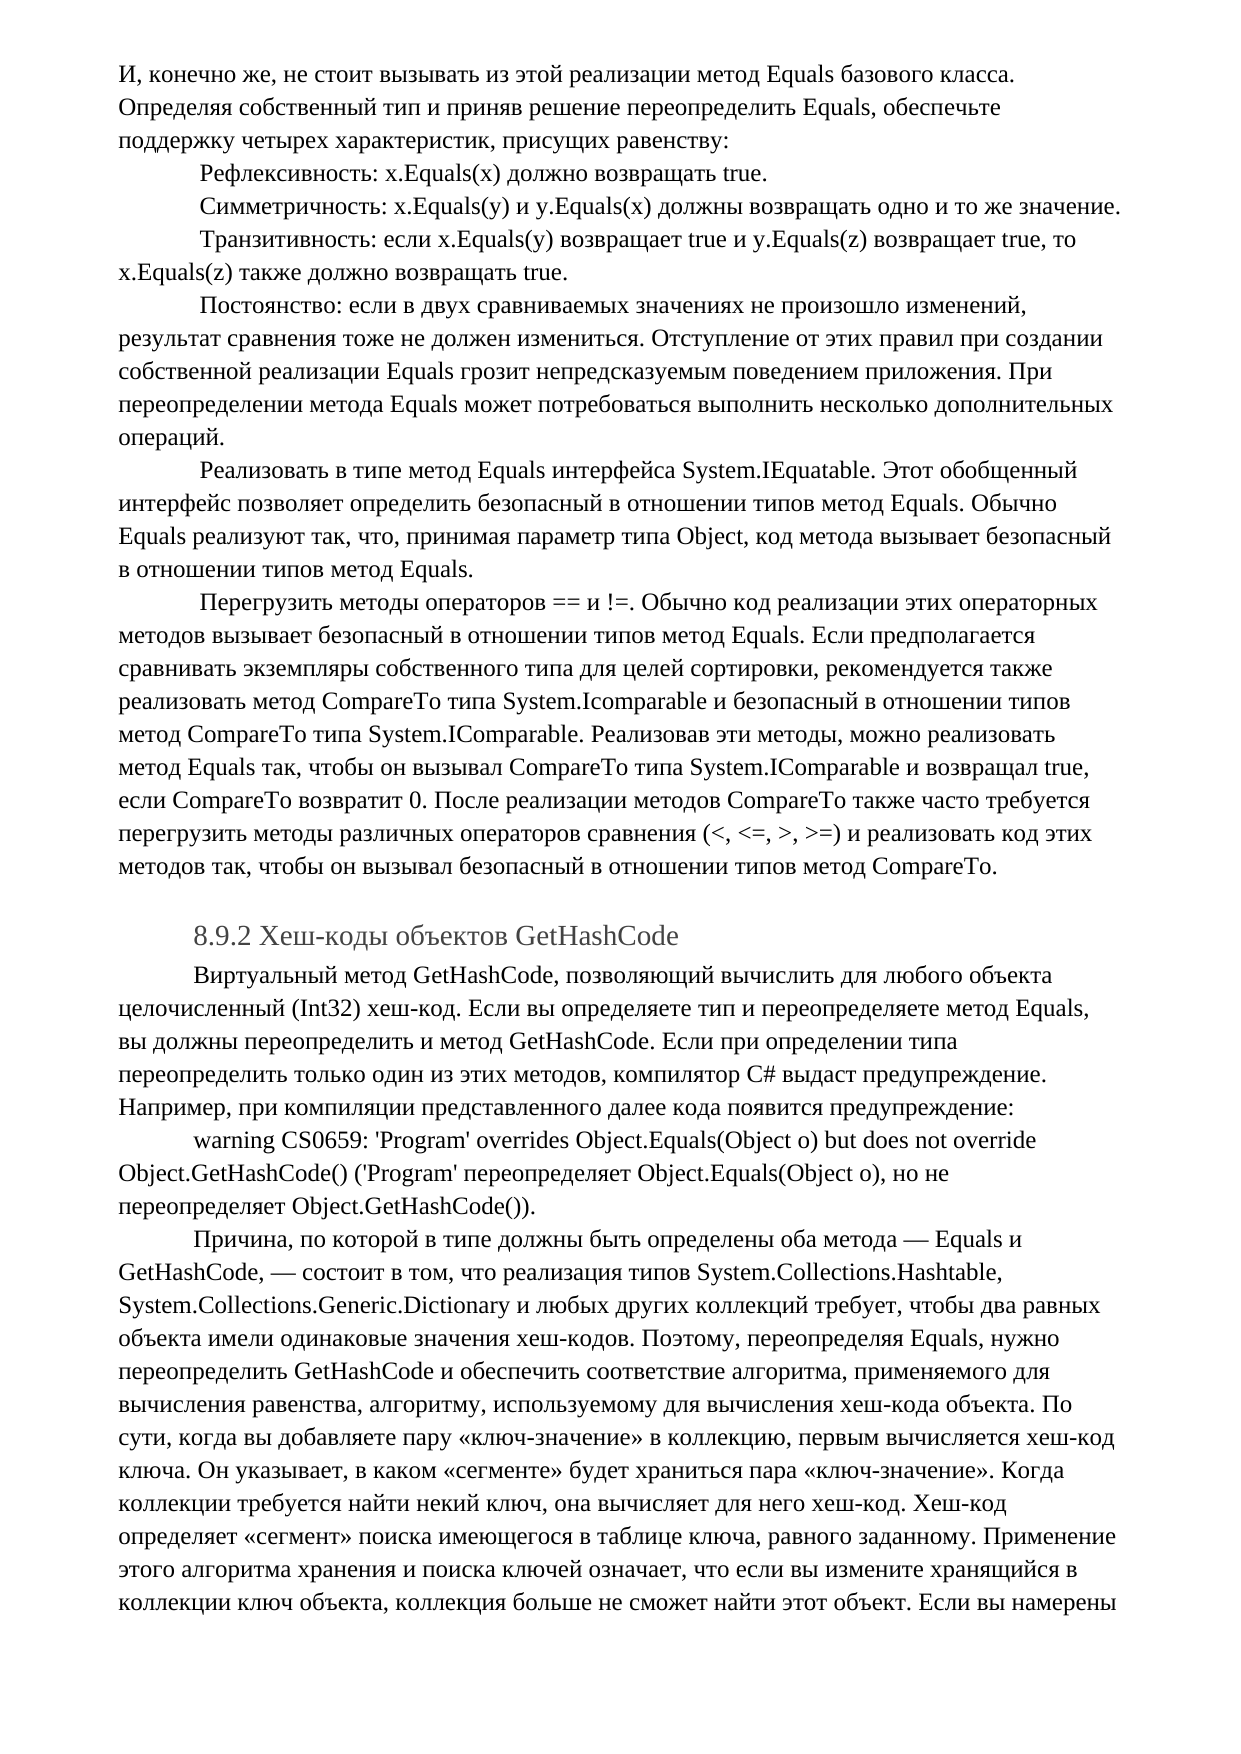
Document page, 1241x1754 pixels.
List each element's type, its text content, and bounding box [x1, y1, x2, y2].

text Постоянство: если в двух сравниваемых значениях не произошло изменений, результат сравнения тоже не должен измениться. Отступление от этих правил при создании собственной реализации Equals грозит непредсказуемым поведением приложения. При переопределении метода Equals может потребоваться выполнить несколько дополнительных операций. [118, 290, 1122, 451]
text warning CS0659: 'Program' overrides Object.Equals(Object o) but does not override Object.GetHashCode() ('Program' переопределяет Object.Equals(Object o), но не переопределяет Object.GetHashCode()). [118, 1125, 1122, 1219]
subtitle 8.9.2 Хеш-коды объектов GetHashCode [118, 918, 1122, 951]
text Симметричность: x.Equals(y) и y.Equals(x) должны возвращать одно и то же значение. [118, 191, 1122, 220]
text Транзитивность: если x.Equals(y) возвращает true и y.Equals(z) возвращает true, то x.Equals(z) также должно возвращать true. [118, 224, 1122, 286]
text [118, 59, 1122, 154]
text Виртуальный метод GetHashCode, позволяющий вычислить для любого объекта целочисленный (Int32) хеш-код. Если вы определяете тип и переопределяете метод Equals, вы должны переопределить и метод GetHashCode. Если при определении типа переопределить только один из этих методов, компилятор C# выдаст предупреждение. Например, при компиляции представленного далее кода появится предупреждение: [118, 960, 1122, 1121]
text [118, 1224, 1122, 1616]
text Реализовать в типе метод Equals интерфейса System.IEquatable. Этот обобщенный интерфейс позволяет определить безопасный в отношении типов метод Equals. Обычно Equals реализуют так, что, принимая параметр типа Object, код метода вызывает безопасный в отношении типов метод Equals. [118, 455, 1122, 583]
text Перегрузить методы операторов == и !=. Обычно код реализации этих операторных методов вызывает безопасный в отношении типов метод Equals. Если предполагается сравнивать экземпляры собственного типа для целей сортировки, рекомендуется также реализовать метод CompareTo типа System.Icomparable и безопасный в отношении типов метод CompareTo типа System.IComparable. Реализовав эти методы, можно реализовать метод Equals так, чтобы он вызывал CompareTo типа System.IComparable и возвращал true, если CompareTo возвратит 0. После реализации методов CompareTo также часто требуется перегрузить методы различных операторов сравнения (<, <=, >, >=) и реализовать код этих методов так, чтобы он вызывал безопасный в отношении типов метод CompareTo. [118, 587, 1122, 880]
text Рефлексивность: x.Equals(x) должно возвращать true. [118, 158, 1122, 187]
